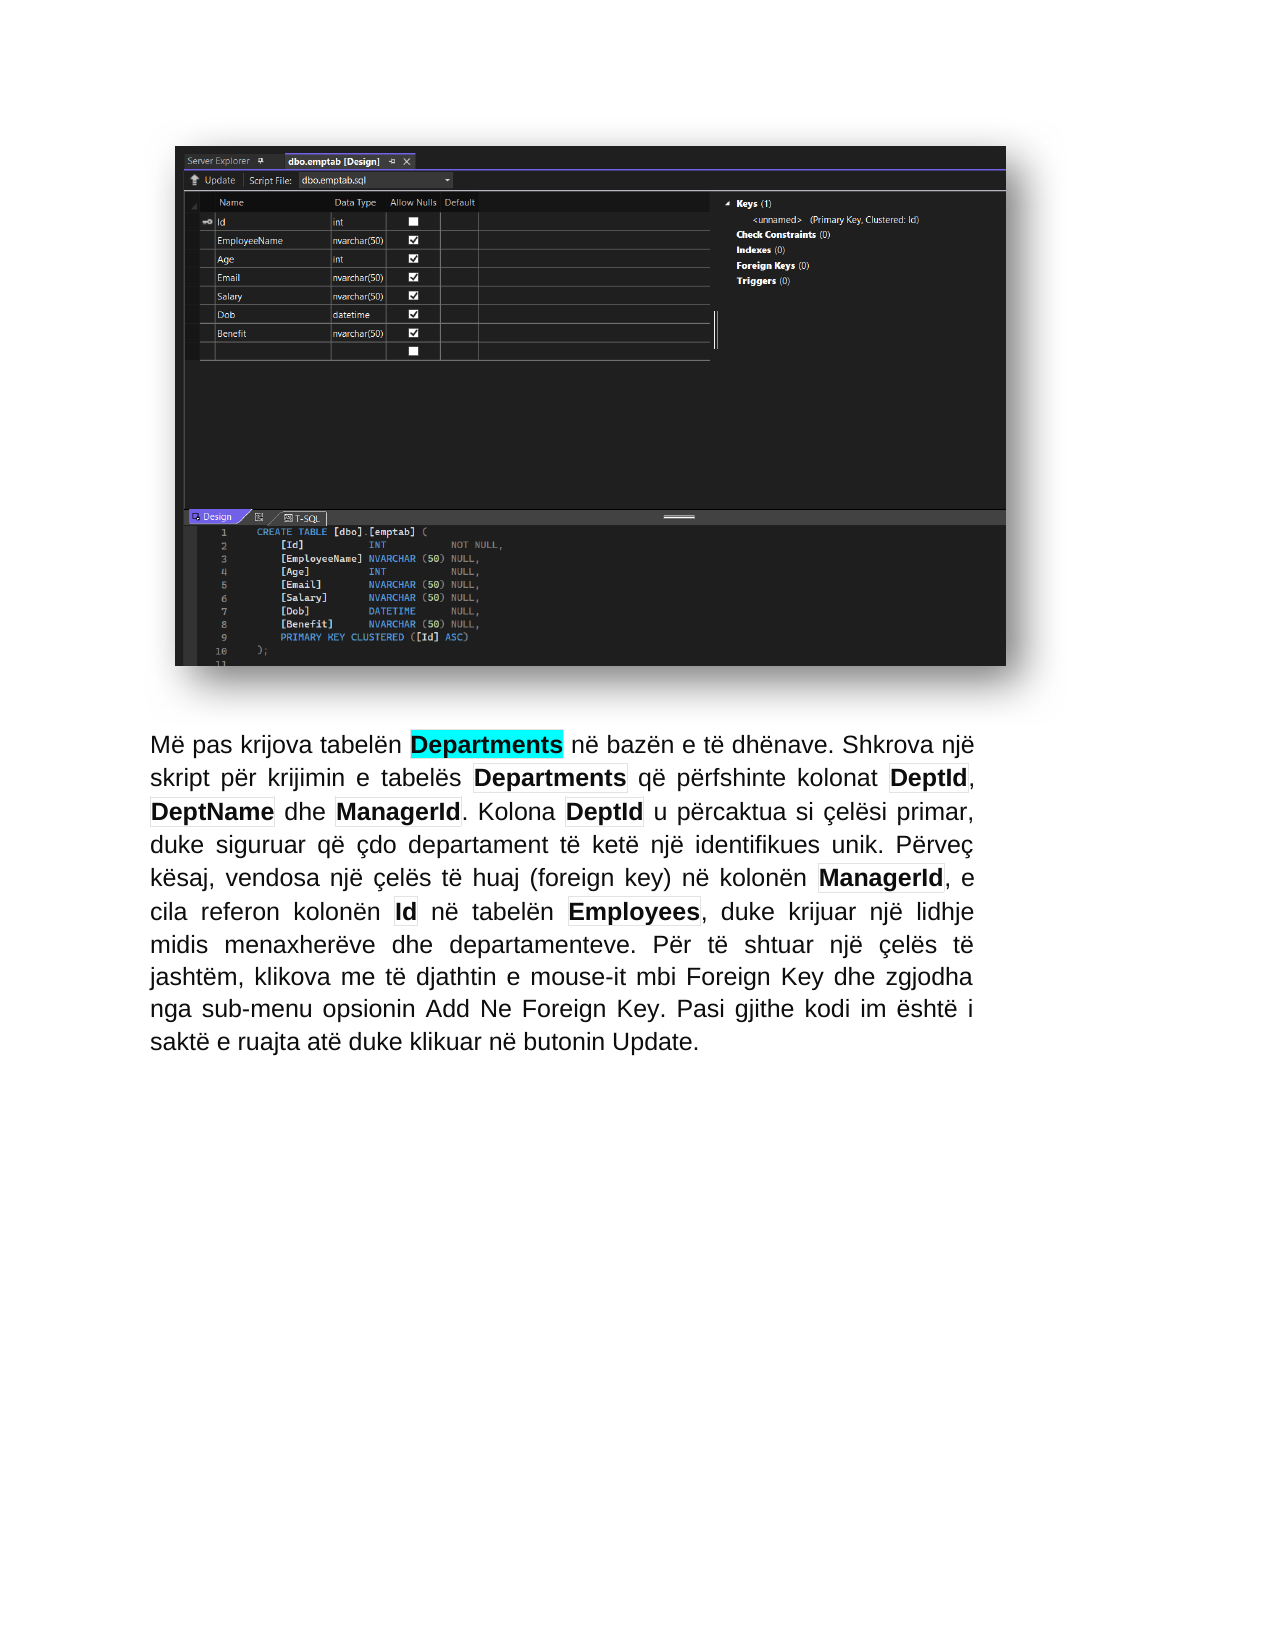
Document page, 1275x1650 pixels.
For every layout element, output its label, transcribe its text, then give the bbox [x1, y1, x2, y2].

picture [175, 146, 1006, 666]
